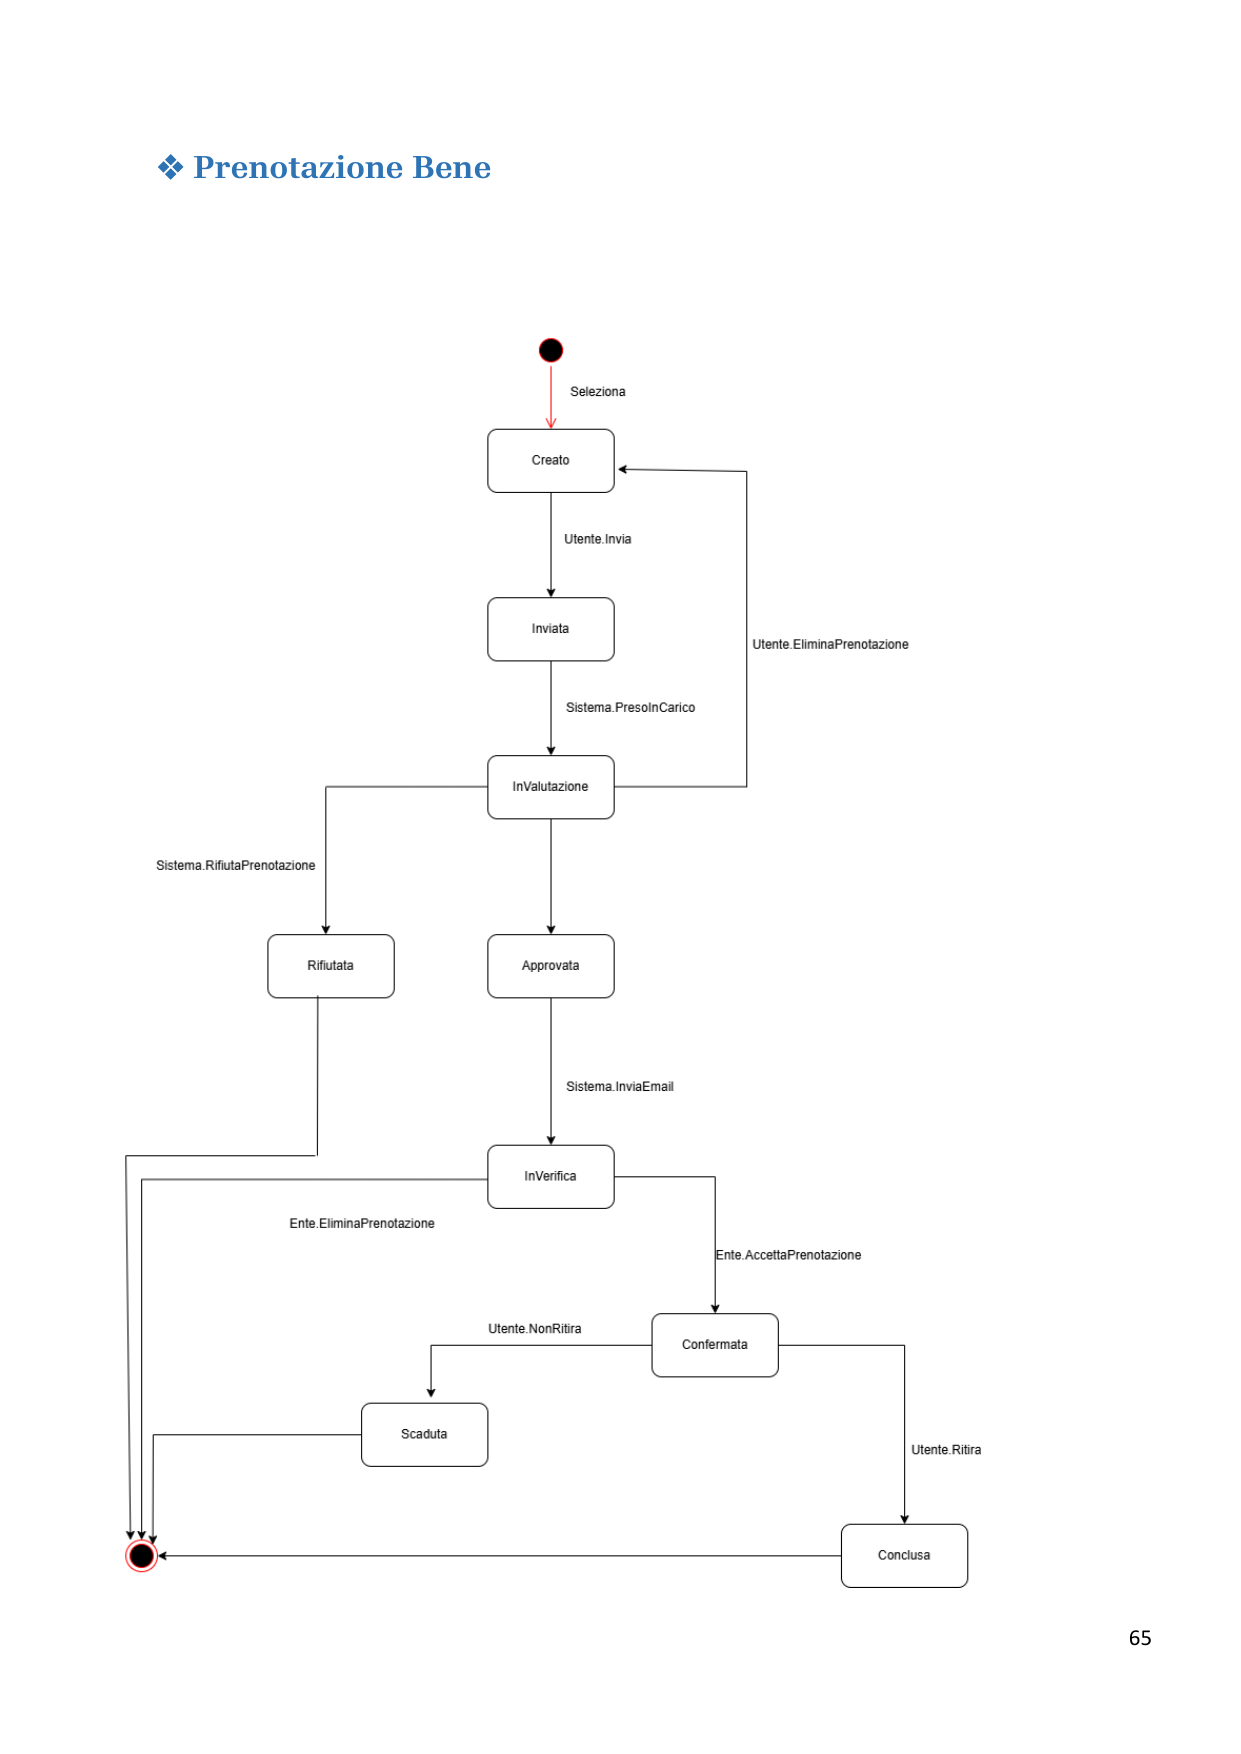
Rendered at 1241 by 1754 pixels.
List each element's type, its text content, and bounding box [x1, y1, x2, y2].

list Prenotazione Bene [156, 148, 1152, 188]
picture [118, 334, 982, 1588]
